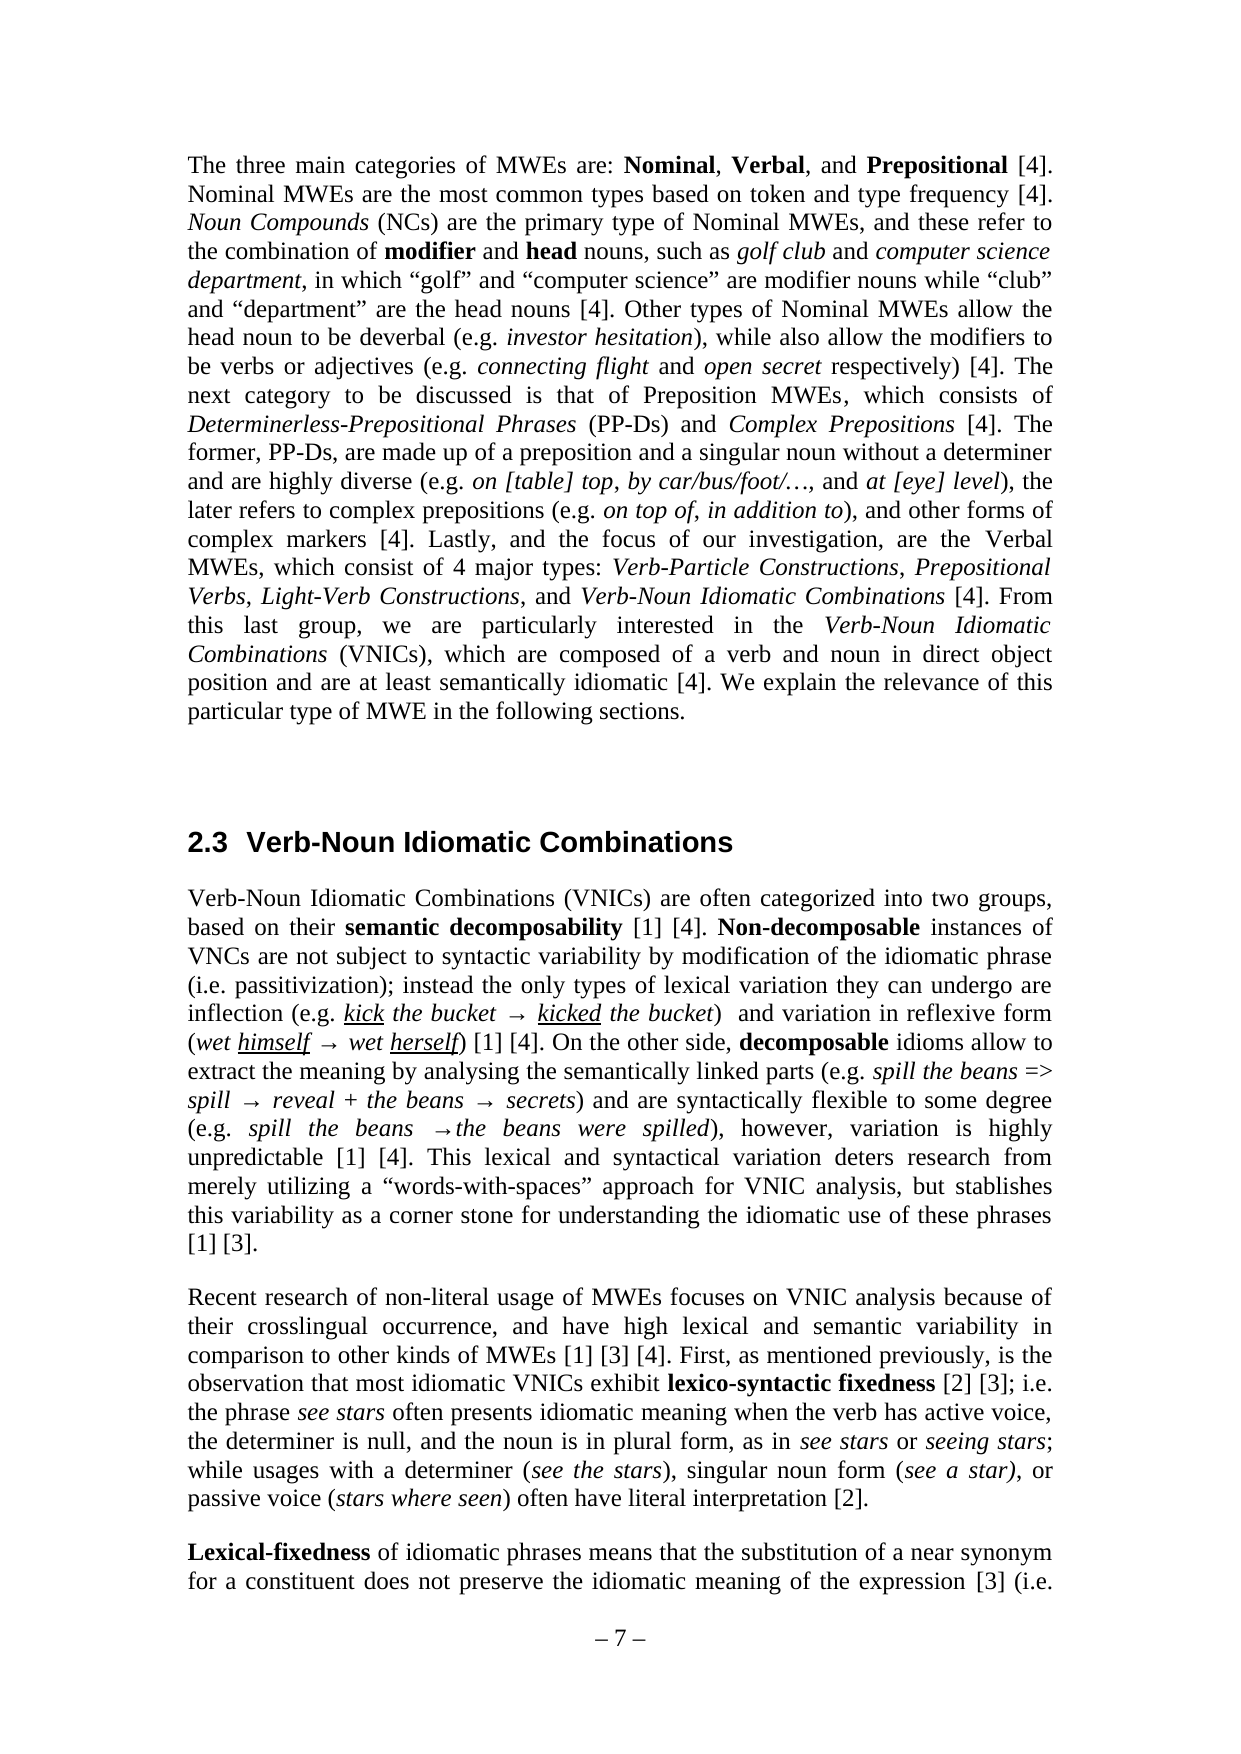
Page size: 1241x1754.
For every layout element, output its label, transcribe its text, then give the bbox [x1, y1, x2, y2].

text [187, 1537, 1053, 1595]
text The three main categories of MWEs are: Nominal, Verbal, and Prepositional . Nominal MWEs are the most common types based on token and type frequency. Noun Compounds (NCs) are the primary type of Nominal MWEs, and these refer to the combination of modifier and head nouns, such as golf club and computer science department, in which “golf” and “computer science” are modifier nouns while “club” and “department” are the head nouns. Other types of Nominal MWEs allow the head noun to be deverbal (e.g. investor hesitation), while also allow the modifiers to be verbs or adjectives (e.g. connecting flight and open secret respectively). The next category to be discussed is that of Preposition MWEs, which consists of Determinerless-Prepositional Phrases (PP-Ds) and Complex Prepositions. The former, PP-Ds, are made up of a preposition and a singular noun without a determiner and are highly diverse (e.g. on [table] top, by car/bus/foot/…, and at [eye] level), the later refers to complex prepositions (e.g. on top of, in addition to), and other forms of complex markers. Lastly, and the focus of our investigation, are the Verbal MWEs, which consist of 4 major types: Verb-Particle Constructions, Prepositional Verbs, Light-Verb Constructions, and Verb-Noun Idiomatic Combinations . From this last group, we are particularly interested in the Verb-Noun Idiomatic Combinations (VNICs), which are composed of a verb and noun in direct object position and are at least semantically idiomatic. We explain the relevance of this particular type of MWE in the following sections. [187, 150, 1053, 725]
text Verb-Noun Idiomatic Combinations (VNICs) are often categorized into two groups, based on their semantic decomposability. Non-decomposable instances of VNCs are not subject to syntactic variability by modification of the idiomatic phrase (i.e. passitivization); instead the only types of lexical variation they can undergo are inflection (e.g. kick the bucket → kicked the bucket) and variation in reflexive form (wet himself → wet herself). On the other side, decomposable idioms allow to extract the meaning by analysing the semantically linked parts (e.g. spill the beans => spill → reveal + the beans → secrets) and are syntactically flexible to some degree (e.g. spill the beans →the beans were spilled), however, variation is highly unpredictable. This lexical and syntactical variation deters research from merely utilizing a “words-with-spaces” approach for VNIC analysis, but stablishes this variability as a corner stone for understanding the idiomatic use of these phrases. [187, 883, 1053, 1257]
subtitle Verb-Noun Idiomatic Combinations [187, 825, 1053, 858]
text Recent research of non-literal usage of MWEs focuses on VNIC analysis because of their crosslingual occurrence, and have high lexical and semantic variability in comparison to other kinds of MWEs. First, as mentioned previously, is the observation that most idiomatic VNICs exhibit lexico-syntactic fixedness; i.e. the phrase see stars often presents idiomatic meaning when the verb has active voice, the determiner is null, and the noun is in plural form, as in see stars or seeing stars; while usages with a determiner (see the stars), singular noun form (see a star), or passive voice (stars where seen) often have literal interpretation. [187, 1282, 1053, 1512]
